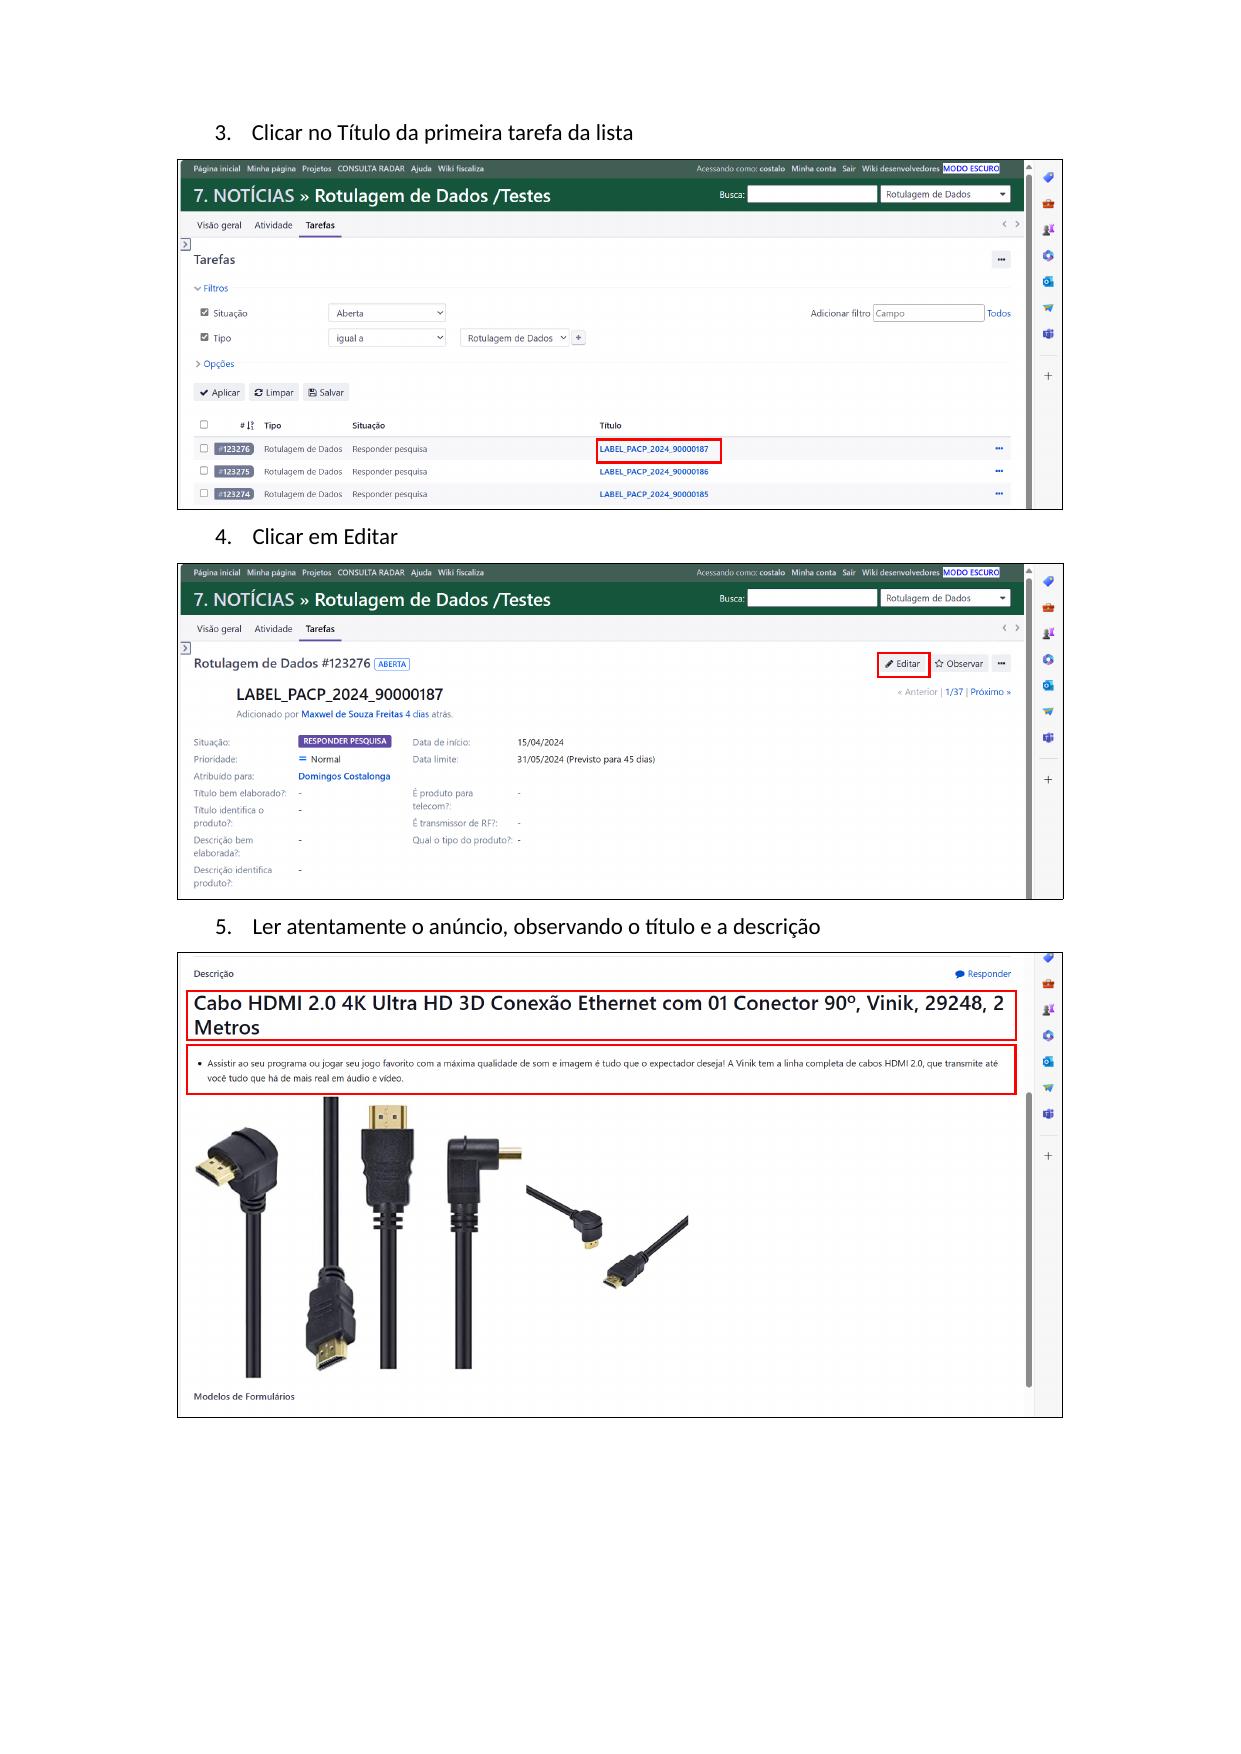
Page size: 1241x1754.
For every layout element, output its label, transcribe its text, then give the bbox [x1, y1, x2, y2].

list Clicar em Editar [215, 522, 1063, 550]
list Ler atentamente o anúncio, observando o título e a descrição [215, 912, 1063, 940]
list Clicar no Título da primeira tarefa da lista [214, 118, 1063, 146]
picture [178, 160, 1062, 509]
picture [178, 564, 1063, 899]
picture [178, 953, 1062, 1417]
